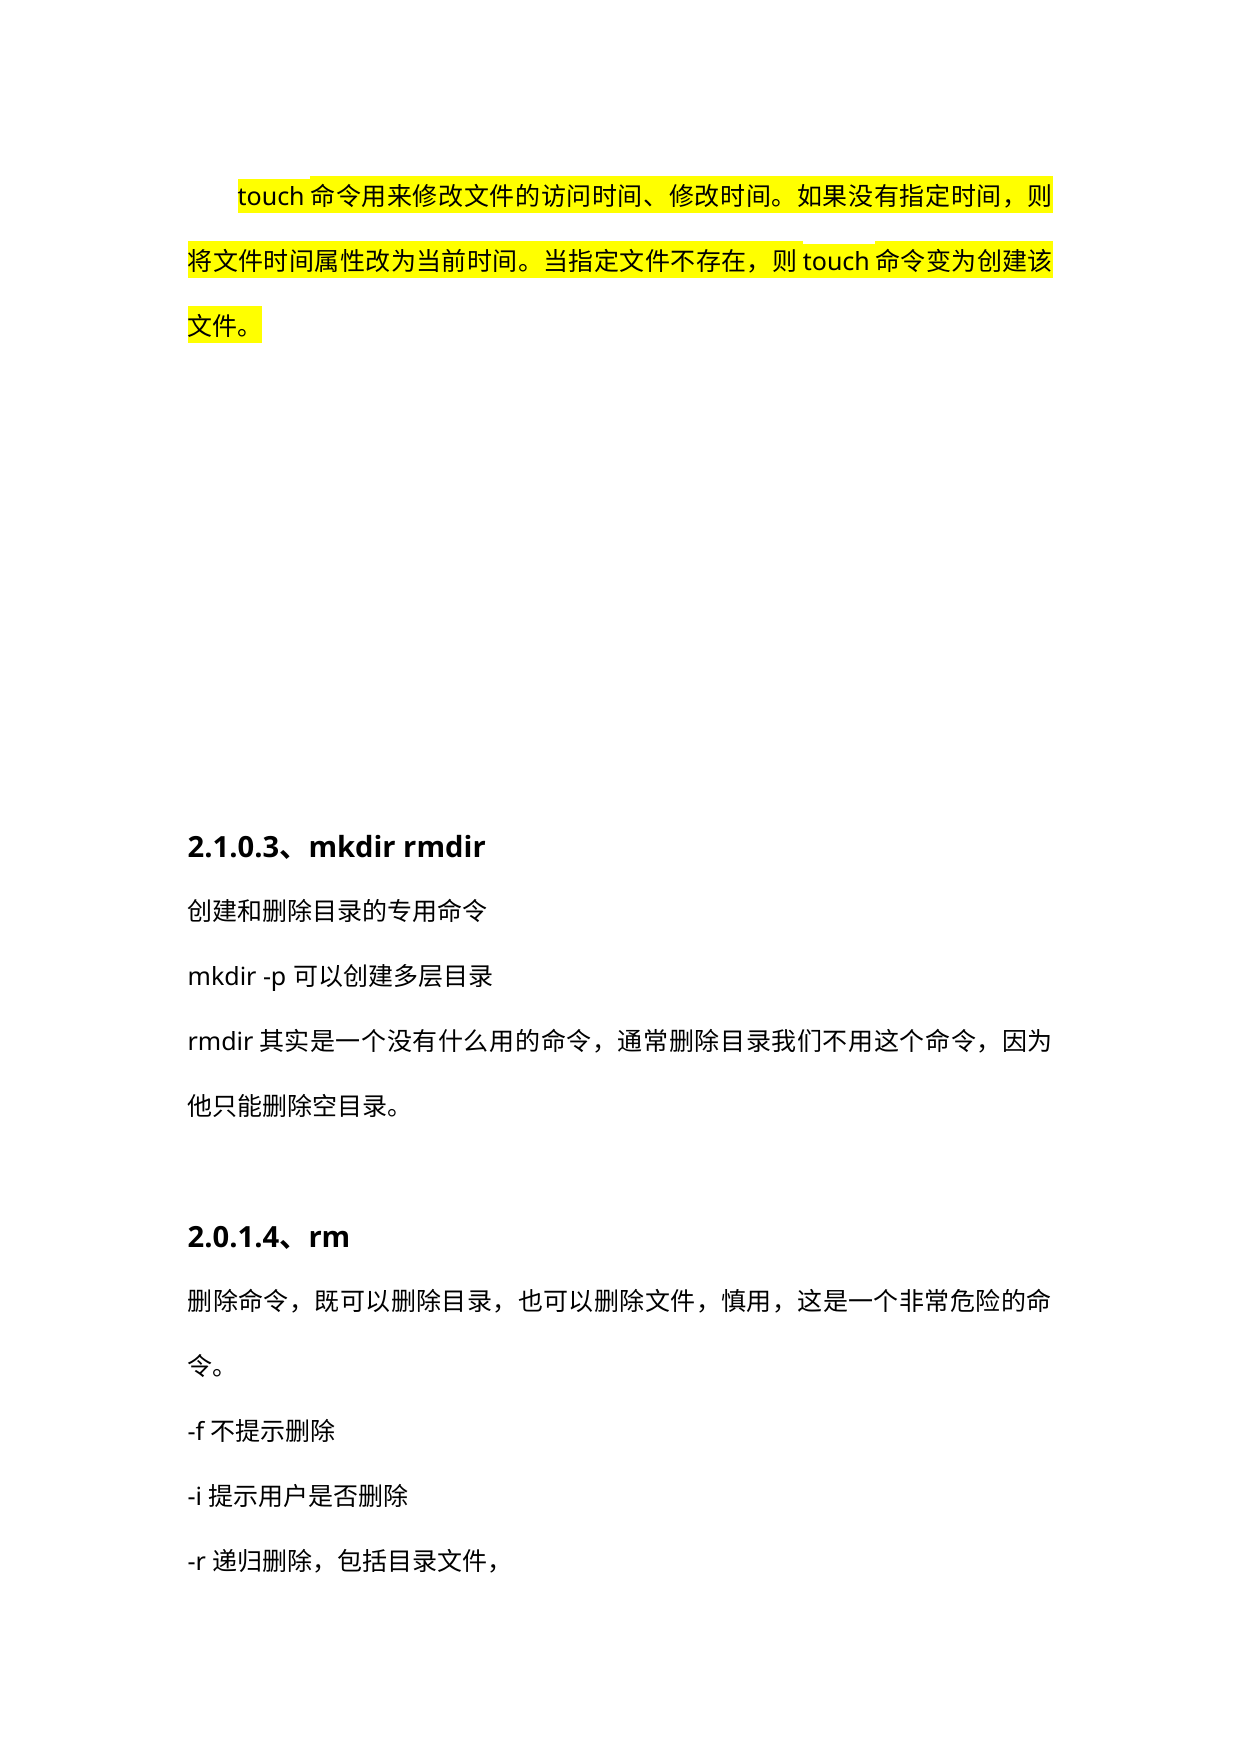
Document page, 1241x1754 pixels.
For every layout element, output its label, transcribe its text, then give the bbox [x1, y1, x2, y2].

text mkdir -p 可以创建多层目录 [187, 942, 1053, 1007]
subtitle 2.1.0.3、mkdir rmdir [187, 812, 1053, 877]
text -f 不提示删除 [187, 1397, 1053, 1462]
text touch命令用来修改文件的访问时间、修改时间。如果没有指定时间，则将文件时间属性改为当前时间。当指定文件不存在，则touch命令变为创建该文件。 [187, 162, 1053, 357]
text -r 递归删除，包括目录文件， [187, 1527, 1053, 1592]
text 删除命令，既可以删除目录，也可以删除文件，慎用，这是一个非常危险的命令。 [187, 1267, 1053, 1397]
text 创建和删除目录的专用命令 [187, 877, 1053, 942]
text rmdir其实是一个没有什么用的命令，通常删除目录我们不用这个命令，因为他只能删除空目录。 [187, 1007, 1053, 1137]
text -i 提示用户是否删除 [187, 1462, 1053, 1527]
subtitle 2.0.1.4、rm [187, 1202, 1053, 1267]
